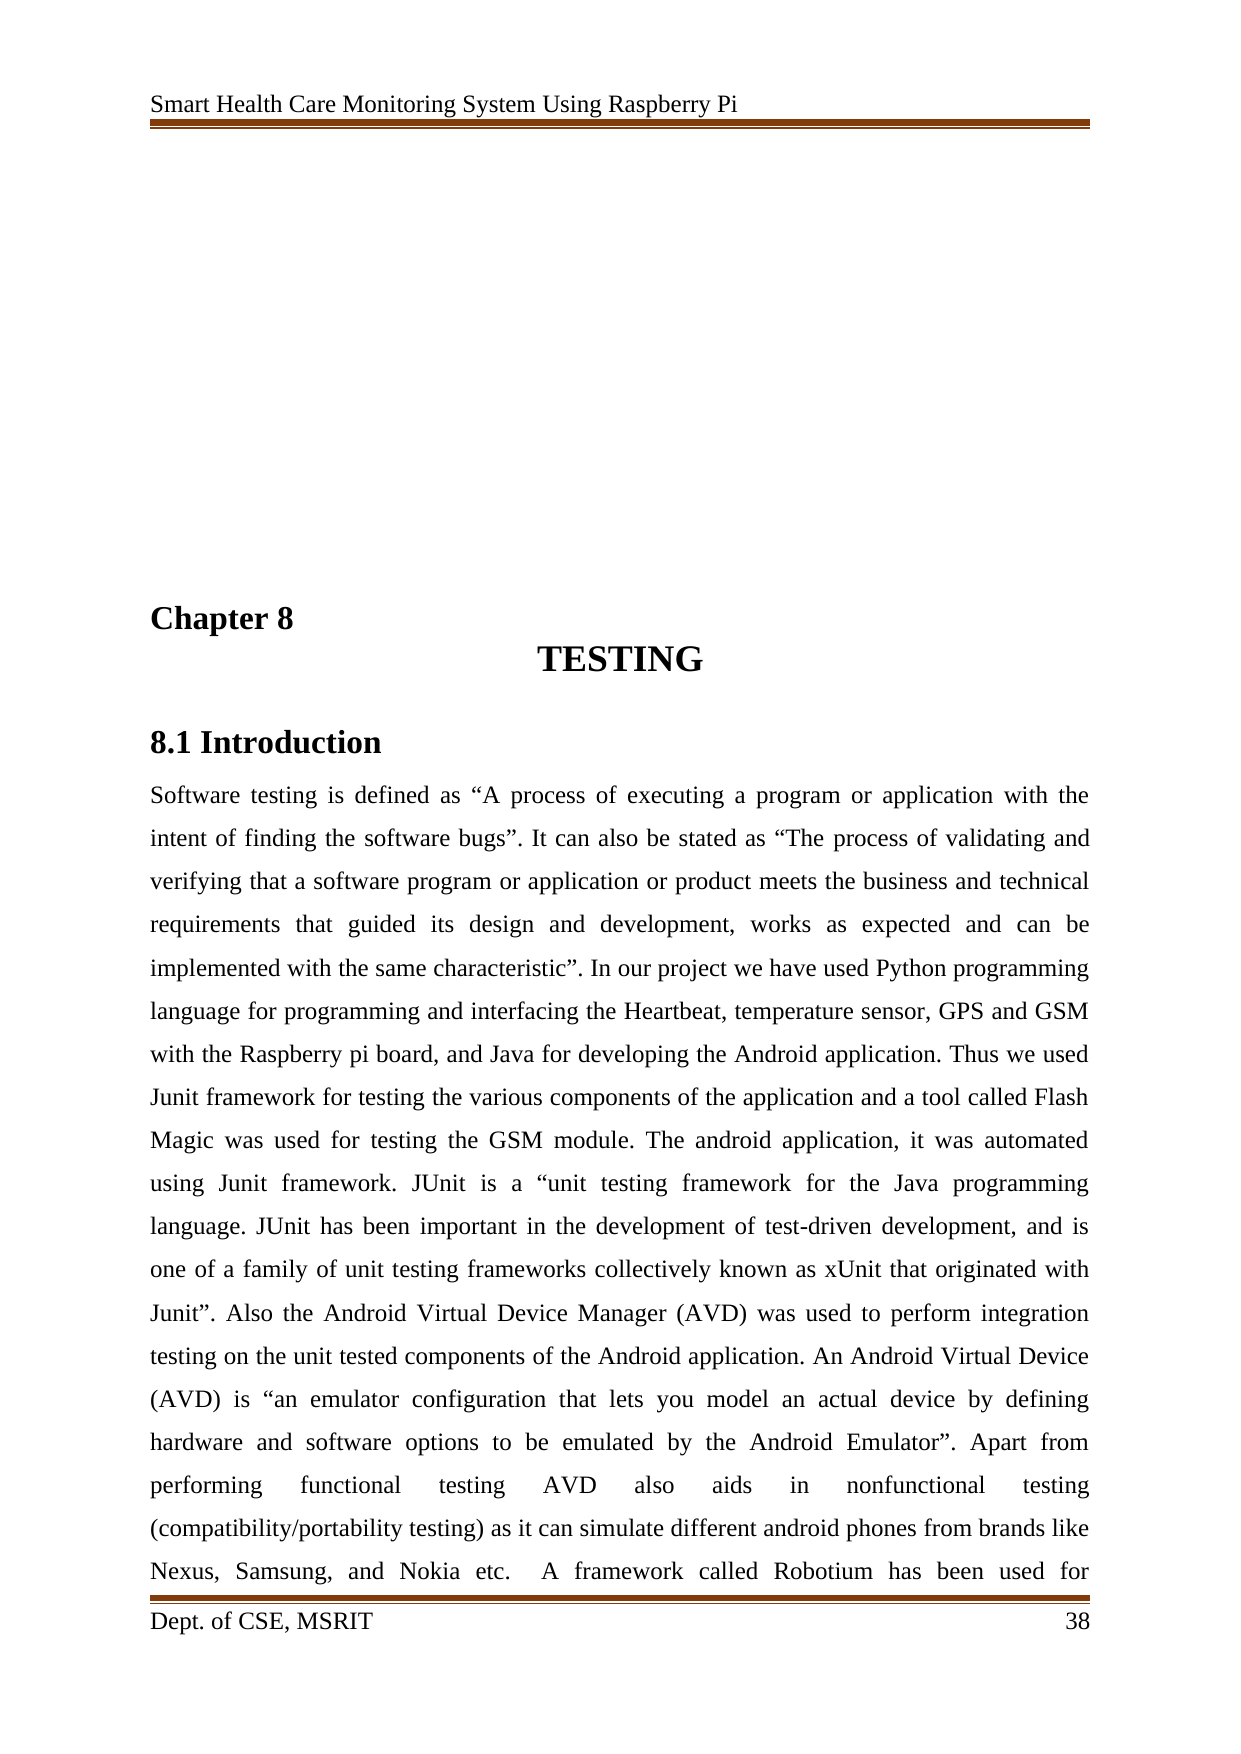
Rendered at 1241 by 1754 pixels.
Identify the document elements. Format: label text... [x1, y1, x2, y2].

text 8.1 Introduction [150, 723, 1090, 761]
text Chapter 8 [150, 598, 1090, 636]
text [150, 780, 1090, 1585]
text TESTING [150, 636, 1090, 679]
